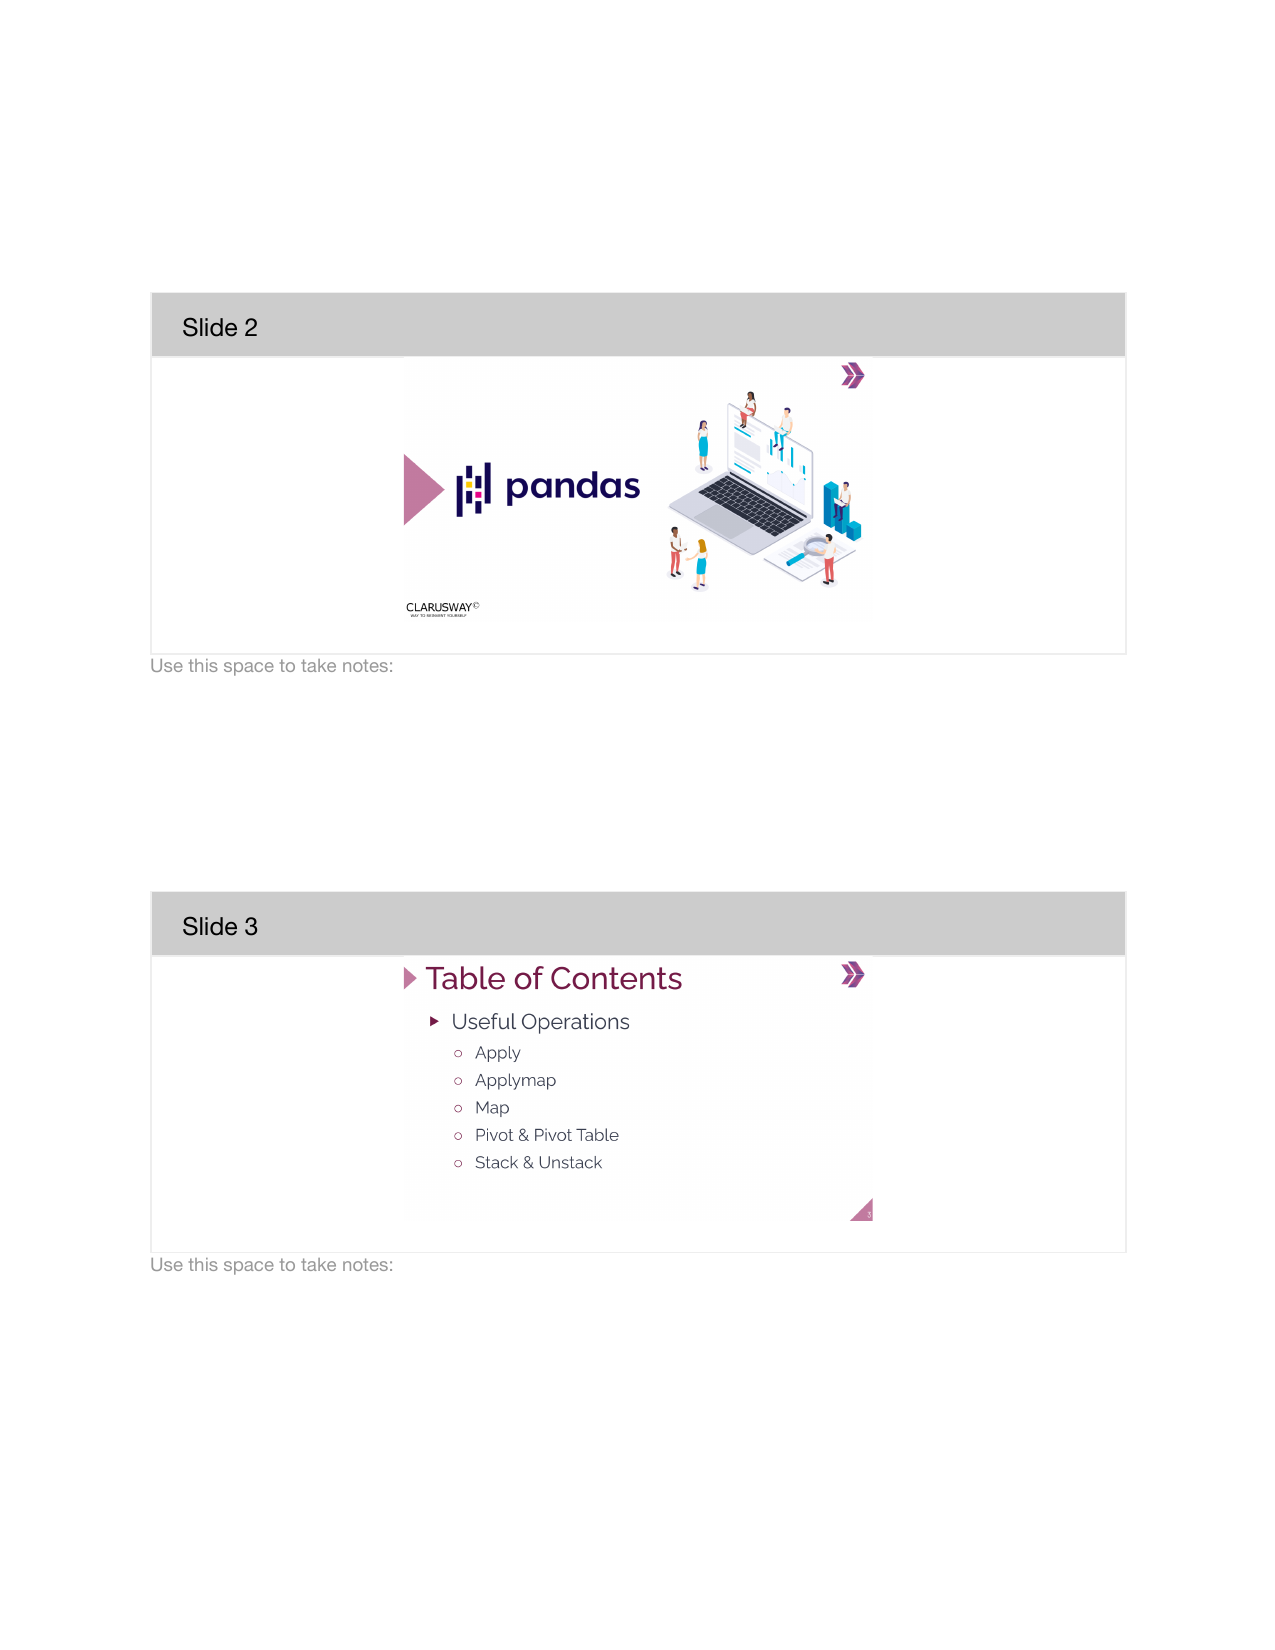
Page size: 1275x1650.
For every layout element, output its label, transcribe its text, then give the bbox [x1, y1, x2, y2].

text Use this space to take notes: [150, 1253, 1125, 1277]
table_header Slide 3 [152, 892, 1125, 955]
text Use this space to take notes: [150, 655, 1125, 678]
picture [403, 956, 873, 1221]
table_cell [152, 358, 1125, 653]
picture [403, 357, 873, 622]
table_cell [152, 957, 1125, 1252]
table_header Slide 2 [152, 293, 1125, 356]
